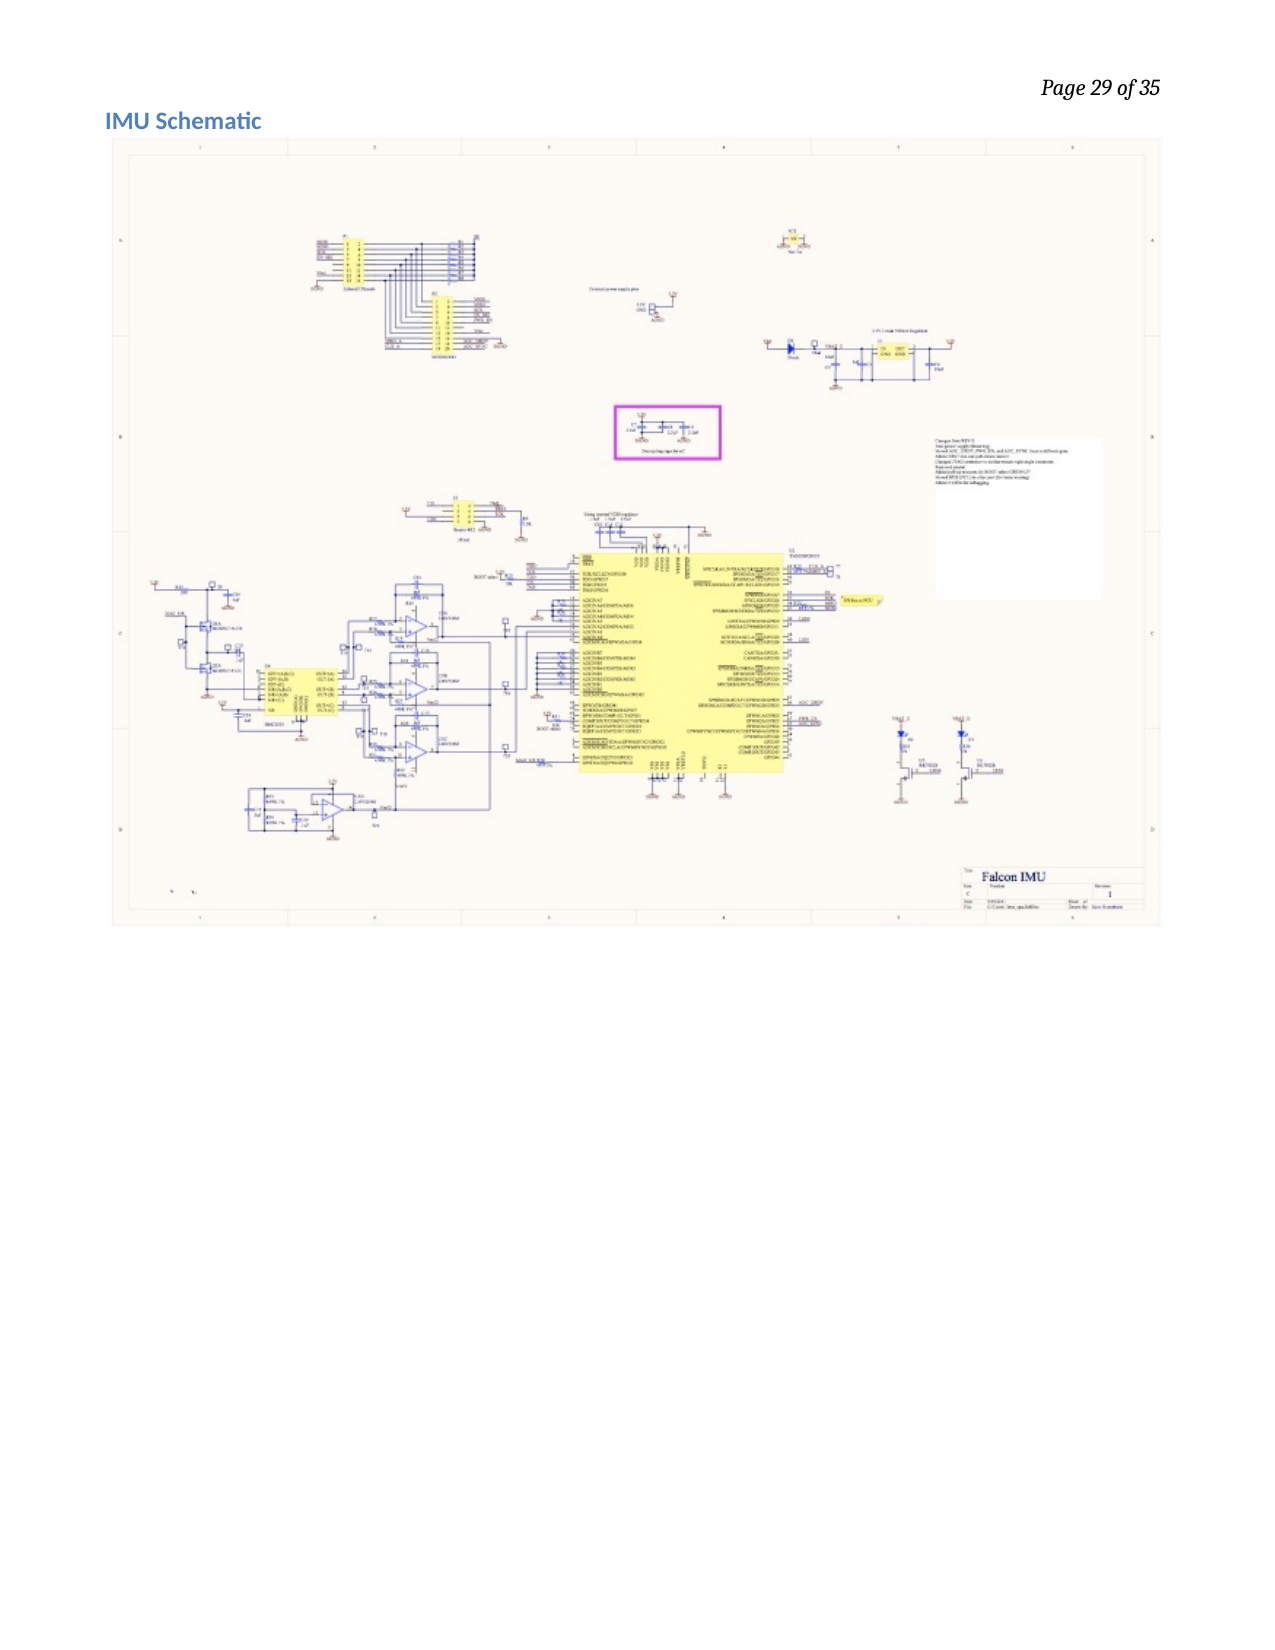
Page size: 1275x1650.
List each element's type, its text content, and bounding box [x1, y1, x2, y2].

picture [105, 135, 1170, 928]
subtitle IMU Schematic [105, 105, 1170, 135]
